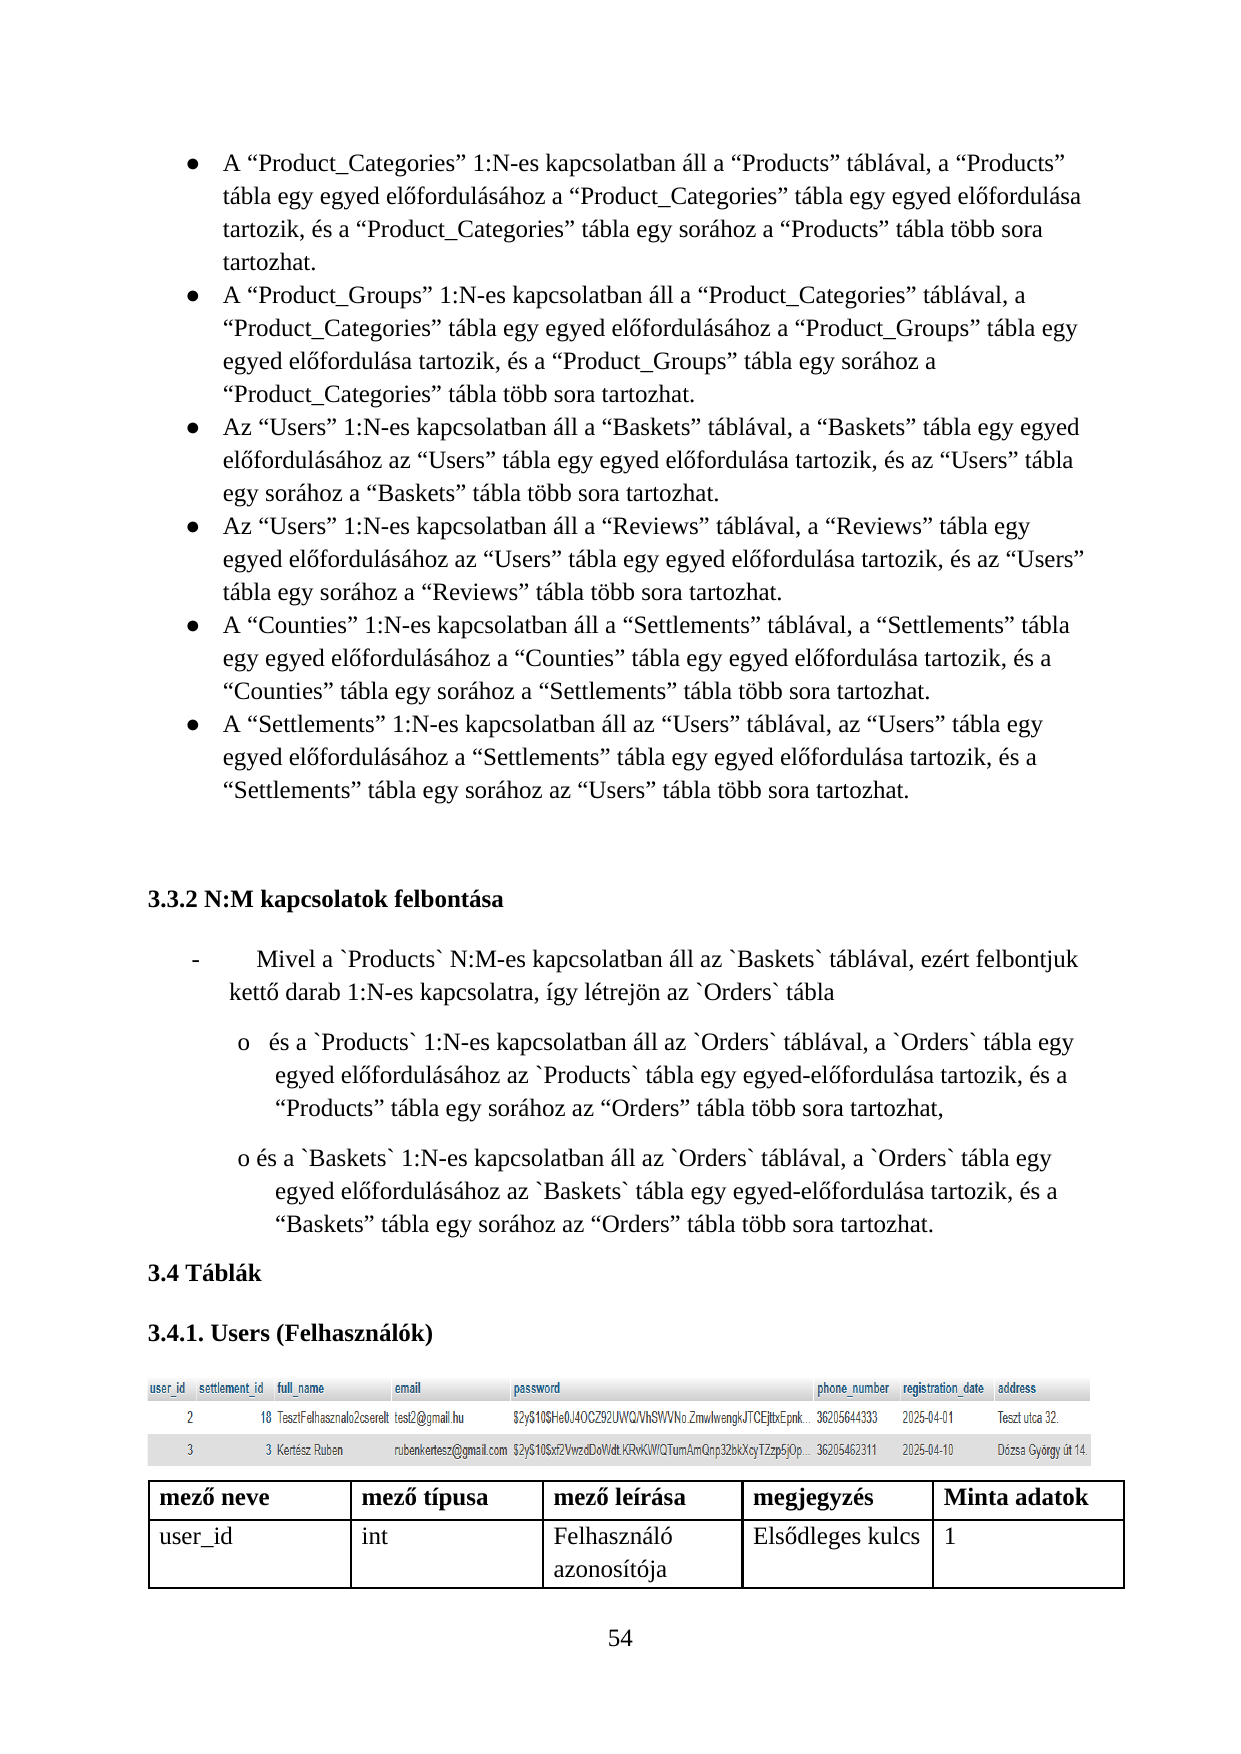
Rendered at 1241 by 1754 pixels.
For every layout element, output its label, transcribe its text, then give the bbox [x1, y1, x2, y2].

table_cell int [352, 1521, 542, 1587]
list A “Settlements” 1:N-es kapcsolatban áll az “Users” táblával, az “Users” tábla egy egyed előfordulásához a “Settlements” tábla egy egyed előfordulása tartozik, és a “Settlements” tábla egy sorához az “Users” tábla több sora tartozhat. [185, 709, 1092, 804]
table_header mező neve [150, 1482, 350, 1519]
table_header Minta adatok [934, 1482, 1123, 1519]
table_cell Felhasználó azonosítója [544, 1521, 741, 1587]
list Az “Users” 1:N-es kapcsolatban áll a “Reviews” táblával, a “Reviews” tábla egy egyed előfordulásához az “Users” tábla egy egyed előfordulása tartozik, és az “Users” tábla egy sorához a “Reviews” tábla több sora tartozhat. [185, 511, 1092, 606]
subtitle 3.3.2 N:M kapcsolatok felbontása [148, 884, 1092, 913]
table_header megjegyzés [744, 1482, 932, 1519]
list A “Product_Categories” 1:N-es kapcsolatban áll a “Products” táblával, a “Products” tábla egy egyed előfordulásához a “Product_Categories” tábla egy egyed előfordulása tartozik, és a “Product_Categories” tábla egy sorához a “Products” tábla több sora tartozhat. [185, 148, 1092, 276]
text o és a `Products` 1:N-es kapcsolatban áll az `Orders` táblával, a `Orders` tábla egy egyed előfordulásához az `Products` tábla egy egyed-előfordulása tartozik, és a “Products” tábla egy sorához az “Orders” tábla több sora tartozhat, [237, 1027, 1092, 1122]
subtitle Táblák [148, 1258, 1092, 1287]
table_header mező típusa [352, 1482, 542, 1519]
table_header mező leírása [544, 1482, 741, 1519]
list Az “Users” 1:N-es kapcsolatban áll a “Baskets” táblával, a “Baskets” tábla egy egyed előfordulásához az “Users” tábla egy egyed előfordulása tartozik, és az “Users” tábla egy sorához a “Baskets” tábla több sora tartozhat. [185, 412, 1092, 507]
list A “Counties” 1:N-es kapcsolatban áll a “Settlements” táblával, a “Settlements” tábla egy egyed előfordulásához a “Counties” tábla egy egyed előfordulása tartozik, és a “Counties” tábla egy sorához a “Settlements” tábla több sora tartozhat. [185, 610, 1092, 705]
list A “Product_Groups” 1:N-es kapcsolatban áll a “Product_Categories” táblával, a “Product_Categories” tábla egy egyed előfordulásához a “Product_Groups” tábla egy egyed előfordulása tartozik, és a “Product_Groups” tábla egy sorához a “Product_Categories” tábla több sora tartozhat. [185, 280, 1092, 408]
text - Mivel a `Products` N:M-es kapcsolatban áll az `Baskets` táblával, ezért felbontjuk kettő darab 1:N-es kapcsolatra, így létrejön az `Orders` tábla [191, 944, 1092, 1006]
picture [147, 1378, 1093, 1466]
subtitle 3.4.1. Users (Felhasználók) [148, 1318, 1092, 1347]
table_cell Elsődleges kulcs [744, 1521, 932, 1587]
table_cell user_id [150, 1521, 350, 1587]
table_cell 1 [934, 1521, 1123, 1587]
text o és a `Baskets` 1:N-es kapcsolatban áll az `Orders` táblával, a `Orders` tábla egy egyed előfordulásához az `Baskets` tábla egy egyed-előfordulása tartozik, és a “Baskets” tábla egy sorához az “Orders” tábla több sora tartozhat. [237, 1143, 1092, 1238]
